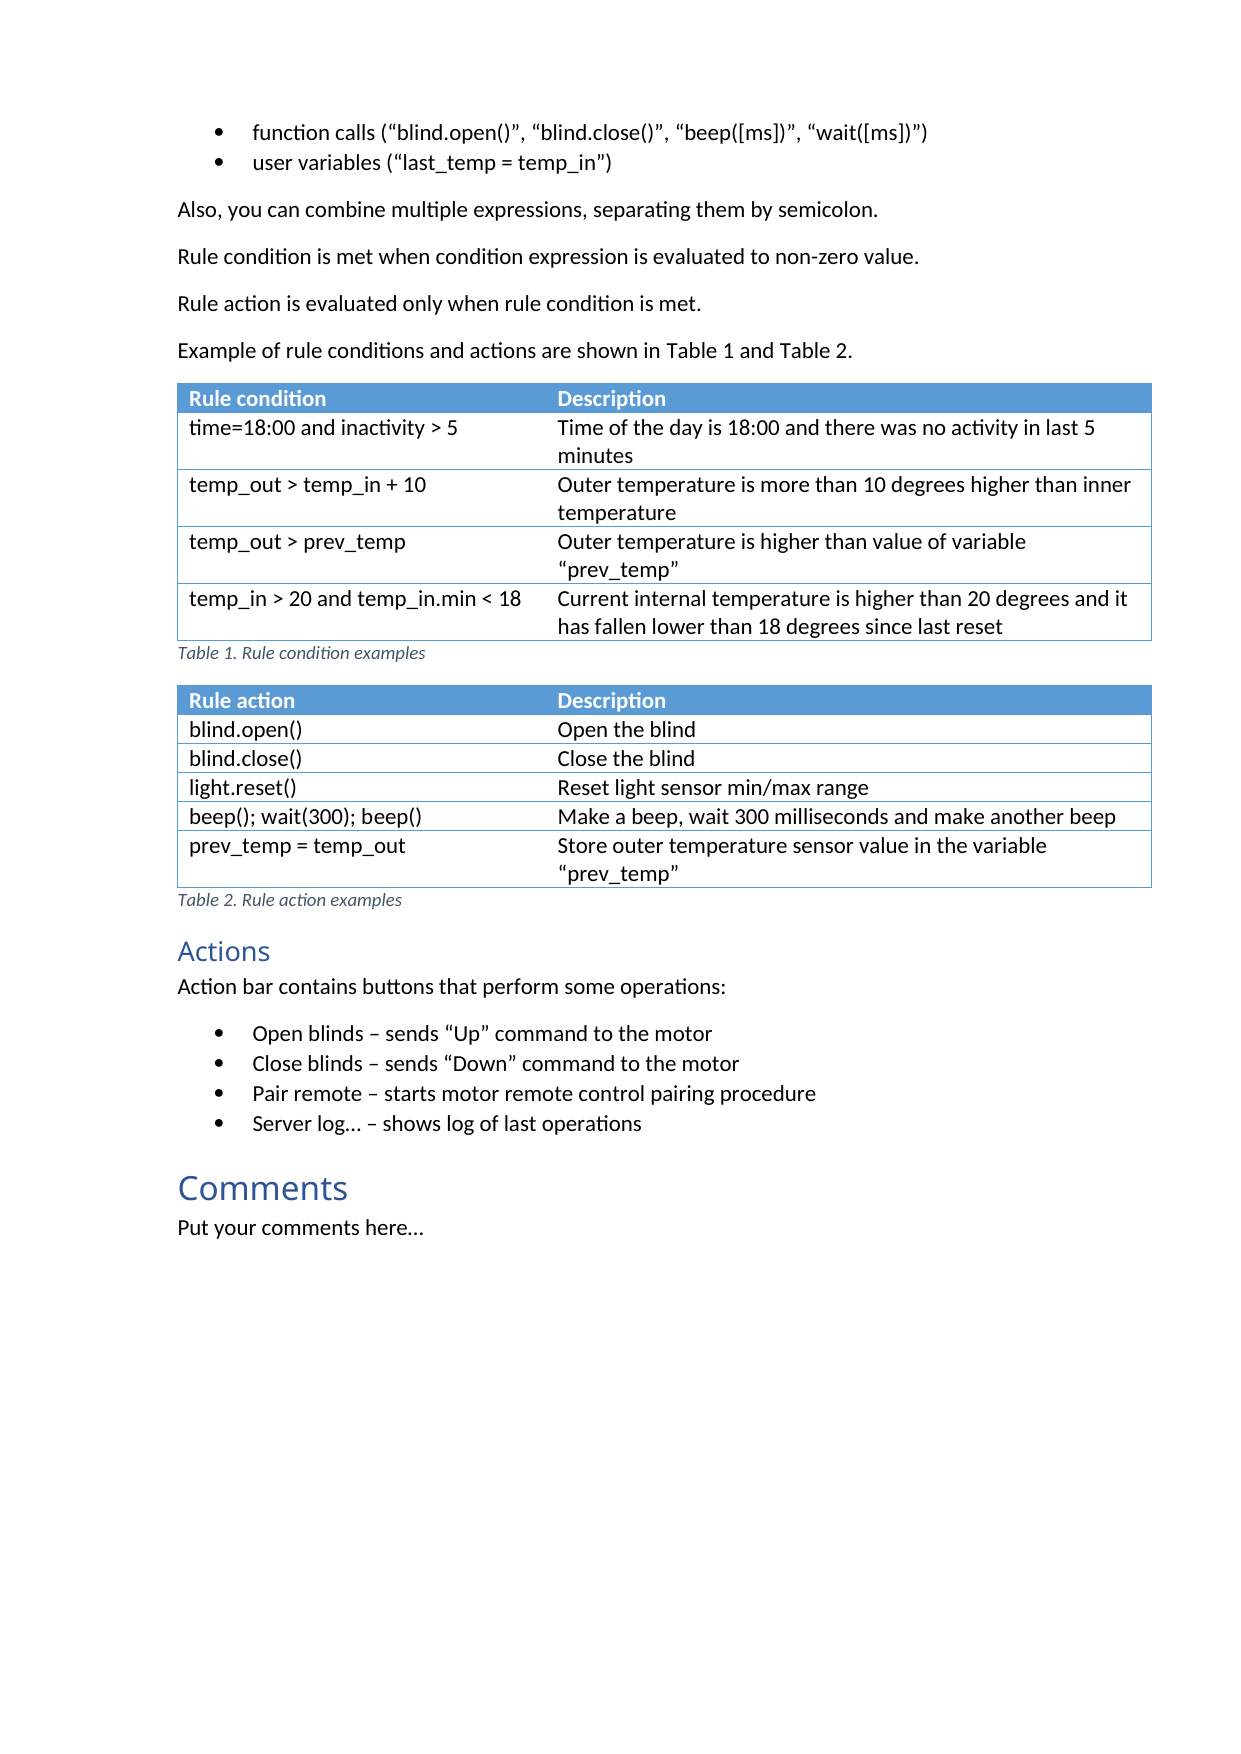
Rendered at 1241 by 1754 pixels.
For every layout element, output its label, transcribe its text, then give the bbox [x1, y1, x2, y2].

table_header Description [546, 686, 1151, 714]
table_cell blind.open() [178, 715, 546, 743]
table_cell Close the blind [546, 744, 1151, 772]
text Action bar contains buttons that perform some operations: [177, 972, 1152, 1000]
text Also, you can combine multiple expressions, separating them by semicolon. [177, 195, 1152, 223]
table_cell Outer temperature is higher than value of variable “prev_temp” [546, 527, 1151, 583]
subtitle Actions [177, 932, 1152, 969]
text Rule condition is met when condition expression is evaluated to non-zero value. [177, 242, 1152, 270]
table_cell temp_out > prev_temp [178, 527, 546, 583]
list Pair remote – starts motor remote control pairing procedure [215, 1079, 1152, 1107]
text Put your comments here… [177, 1213, 1152, 1242]
table_cell Reset light sensor min/max range [546, 773, 1151, 801]
list Open blinds – sends “Up” command to the motor [215, 1019, 1152, 1047]
table_cell time=18:00 and inactivity > 5 [178, 413, 546, 469]
text Rule action is evaluated only when rule condition is met. [177, 289, 1152, 317]
table_header Description [546, 384, 1151, 412]
table_cell temp_out > temp_in + 10 [178, 470, 546, 526]
text Table 1. Rule condition examples [177, 641, 1152, 664]
table_cell Time of the day is 18:00 and there was no activity in last 5 minutes [546, 413, 1151, 469]
list Close blinds – sends “Down” command to the motor [215, 1049, 1152, 1077]
table_cell Store outer temperature sensor value in the variable “prev_temp” [546, 831, 1151, 887]
text Example of rule conditions and actions are shown in Table 1 and Table 2. [177, 336, 1152, 364]
table_cell temp_in > 20 and temp_in.min < 18 [178, 584, 546, 640]
list Server log… – shows log of last operations [215, 1109, 1152, 1137]
text Table 2. Rule action examples [177, 888, 1152, 911]
subtitle Comments [177, 1164, 1152, 1210]
list user variables (“last_temp = temp_in”) [215, 148, 1152, 176]
list function calls (“blind.open()”, “blind.close()”, “beep([ms])”, “wait([ms])”) [215, 118, 1152, 146]
table_cell beep(); wait(300); beep() [178, 802, 546, 830]
table_cell Current internal temperature is higher than 20 degrees and it has fallen lower than 18 degrees since last reset [546, 584, 1151, 640]
table_cell light.reset() [178, 773, 546, 801]
table_cell prev_temp = temp_out [178, 831, 546, 887]
table_cell Outer temperature is more than 10 degrees higher than inner temperature [546, 470, 1151, 526]
table_header Rule action [178, 686, 546, 714]
table_header Rule condition [178, 384, 546, 412]
table_cell Open the blind [546, 715, 1151, 743]
table_cell blind.close() [178, 744, 546, 772]
table_cell Make a beep, wait 300 milliseconds and make another beep [546, 802, 1151, 830]
